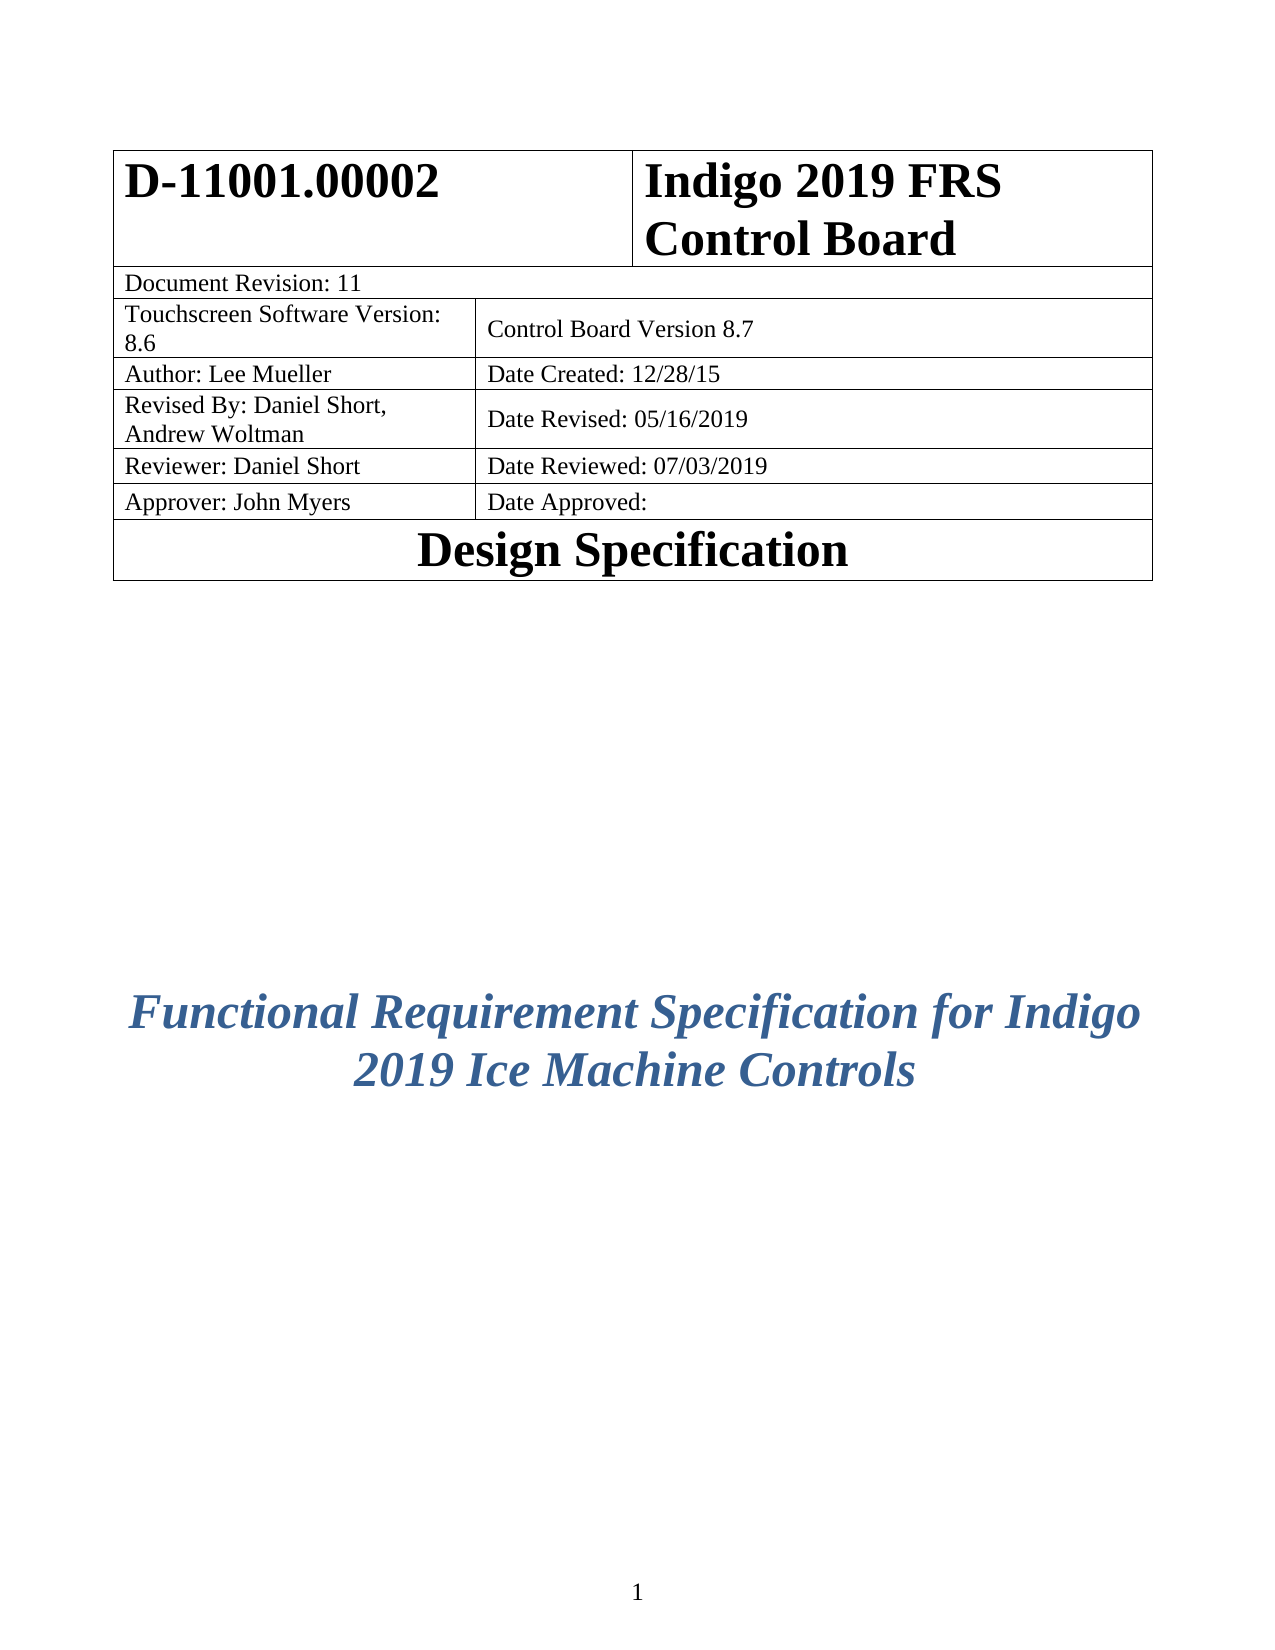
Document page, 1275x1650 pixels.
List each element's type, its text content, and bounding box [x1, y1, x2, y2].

subtitle Functional Requirement Specification for Indigo 2019 Ice Machine Controls [112, 982, 1162, 1097]
table_cell Date Approved: [476, 484, 1152, 519]
table_cell Author: Lee Mueller [114, 358, 475, 389]
table_header Indigo 2019 FRS Control Board [633, 151, 1152, 266]
table_cell Date Created: 12/28/15 [476, 358, 1152, 389]
table_cell Reviewer: Daniel Short [114, 449, 475, 483]
table_header D-11001.00002 [114, 151, 632, 266]
table_cell Touchscreen Software Version: 8.6 [114, 299, 475, 357]
table_cell Date Revised: 05/16/2019 [476, 390, 1152, 447]
table_cell Date Reviewed: 07/03/2019 [476, 449, 1152, 483]
table_cell Approver: John Myers [114, 484, 475, 519]
table_cell Design Specification [114, 520, 1152, 579]
table_cell Document Revision: 11 [114, 267, 1152, 298]
table_cell Revised By: Daniel Short, Andrew Woltman [114, 390, 475, 447]
table_cell Control Board Version 8.7 [476, 299, 1152, 357]
